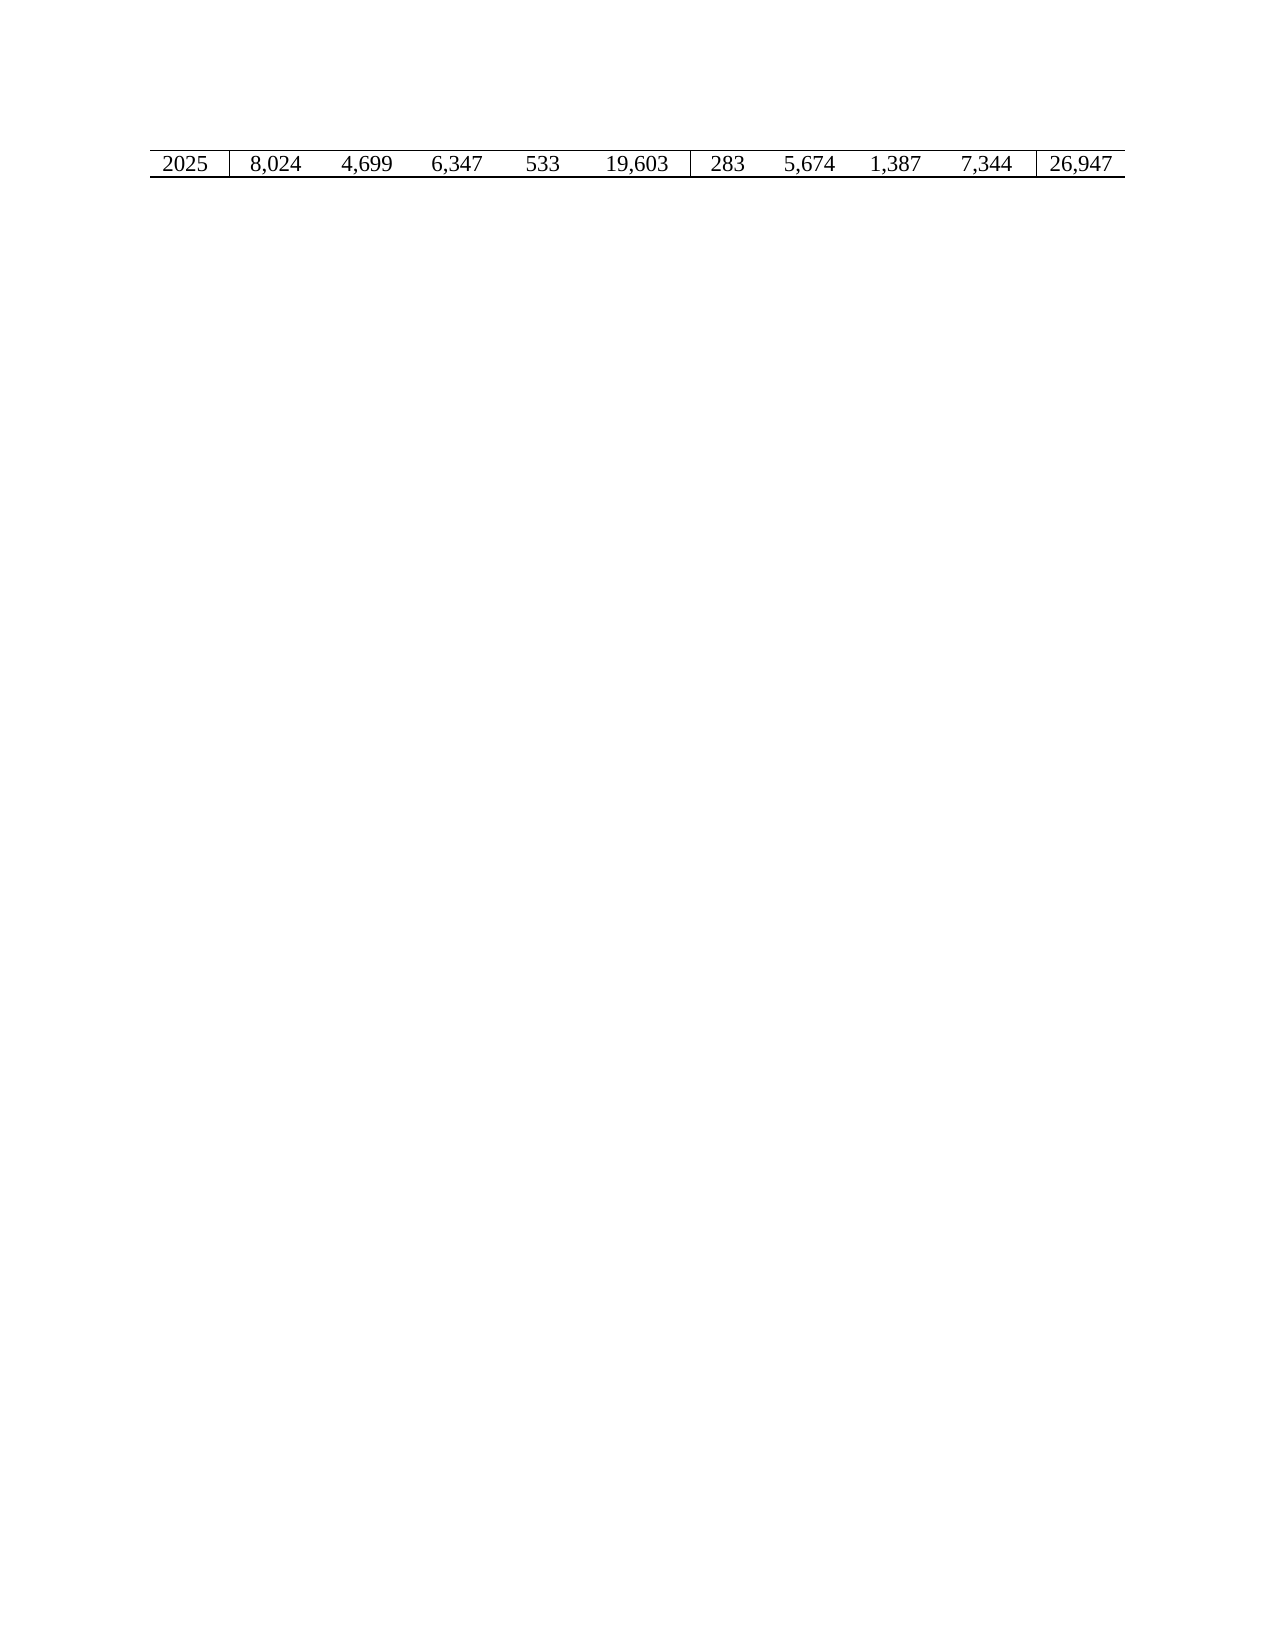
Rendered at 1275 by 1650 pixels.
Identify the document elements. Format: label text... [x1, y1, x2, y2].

table_cell 4,699 [322, 151, 412, 176]
table_cell 19,603 [583, 151, 690, 176]
table_cell 26,947 [1037, 151, 1125, 176]
table_cell 6,347 [412, 151, 502, 176]
table_cell 2025 [150, 151, 229, 176]
table_cell 1,387 [855, 151, 936, 176]
table_cell 533 [502, 151, 583, 176]
table_cell 283 [691, 151, 764, 176]
table_cell 5,674 [764, 151, 855, 176]
table_cell 8,024 [230, 151, 322, 176]
table_cell 7,344 [936, 151, 1036, 176]
